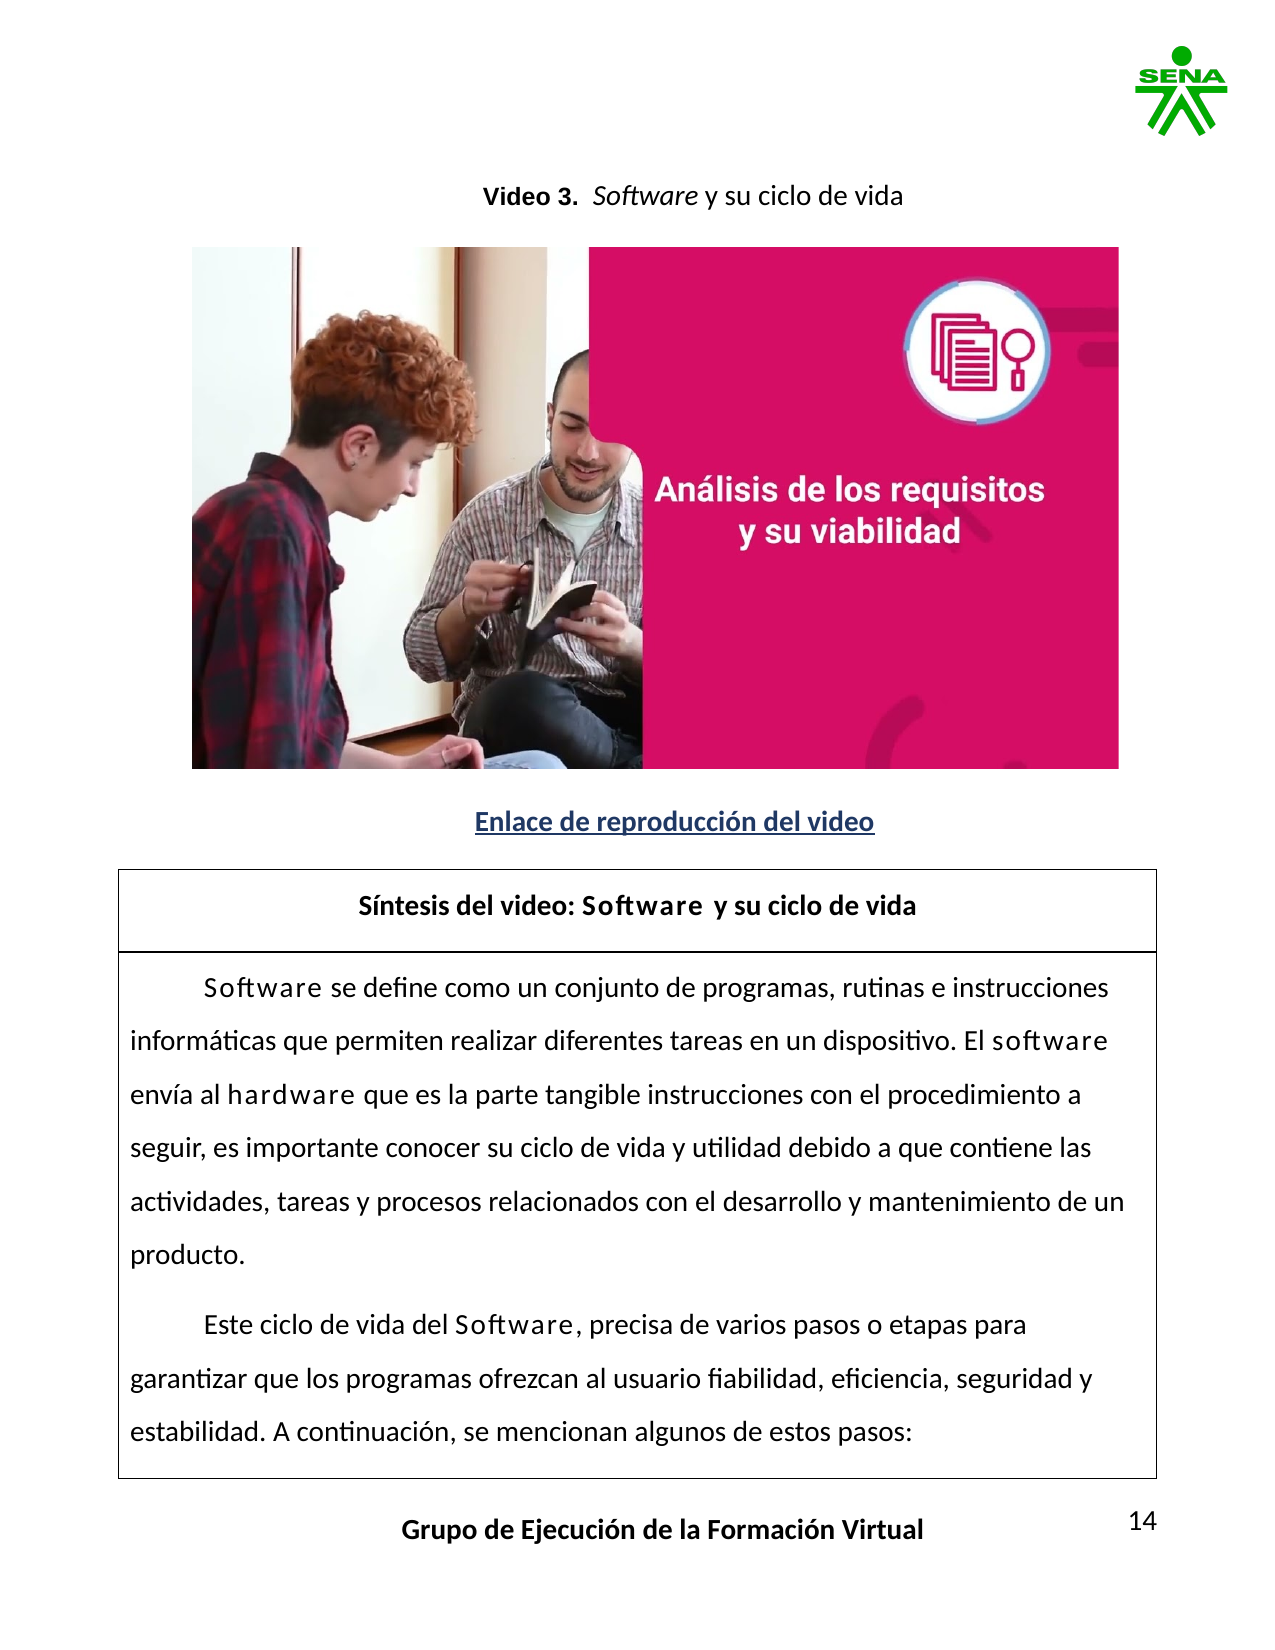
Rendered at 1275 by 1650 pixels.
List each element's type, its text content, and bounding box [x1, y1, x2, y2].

text Software y su ciclo de vida [229, 177, 1157, 213]
table_header Síntesis del video: Software y su ciclo de vida [119, 870, 1156, 951]
picture [192, 247, 1119, 769]
picture [1135, 46, 1228, 136]
text Enlace de reproducción del video [118, 803, 1157, 838]
